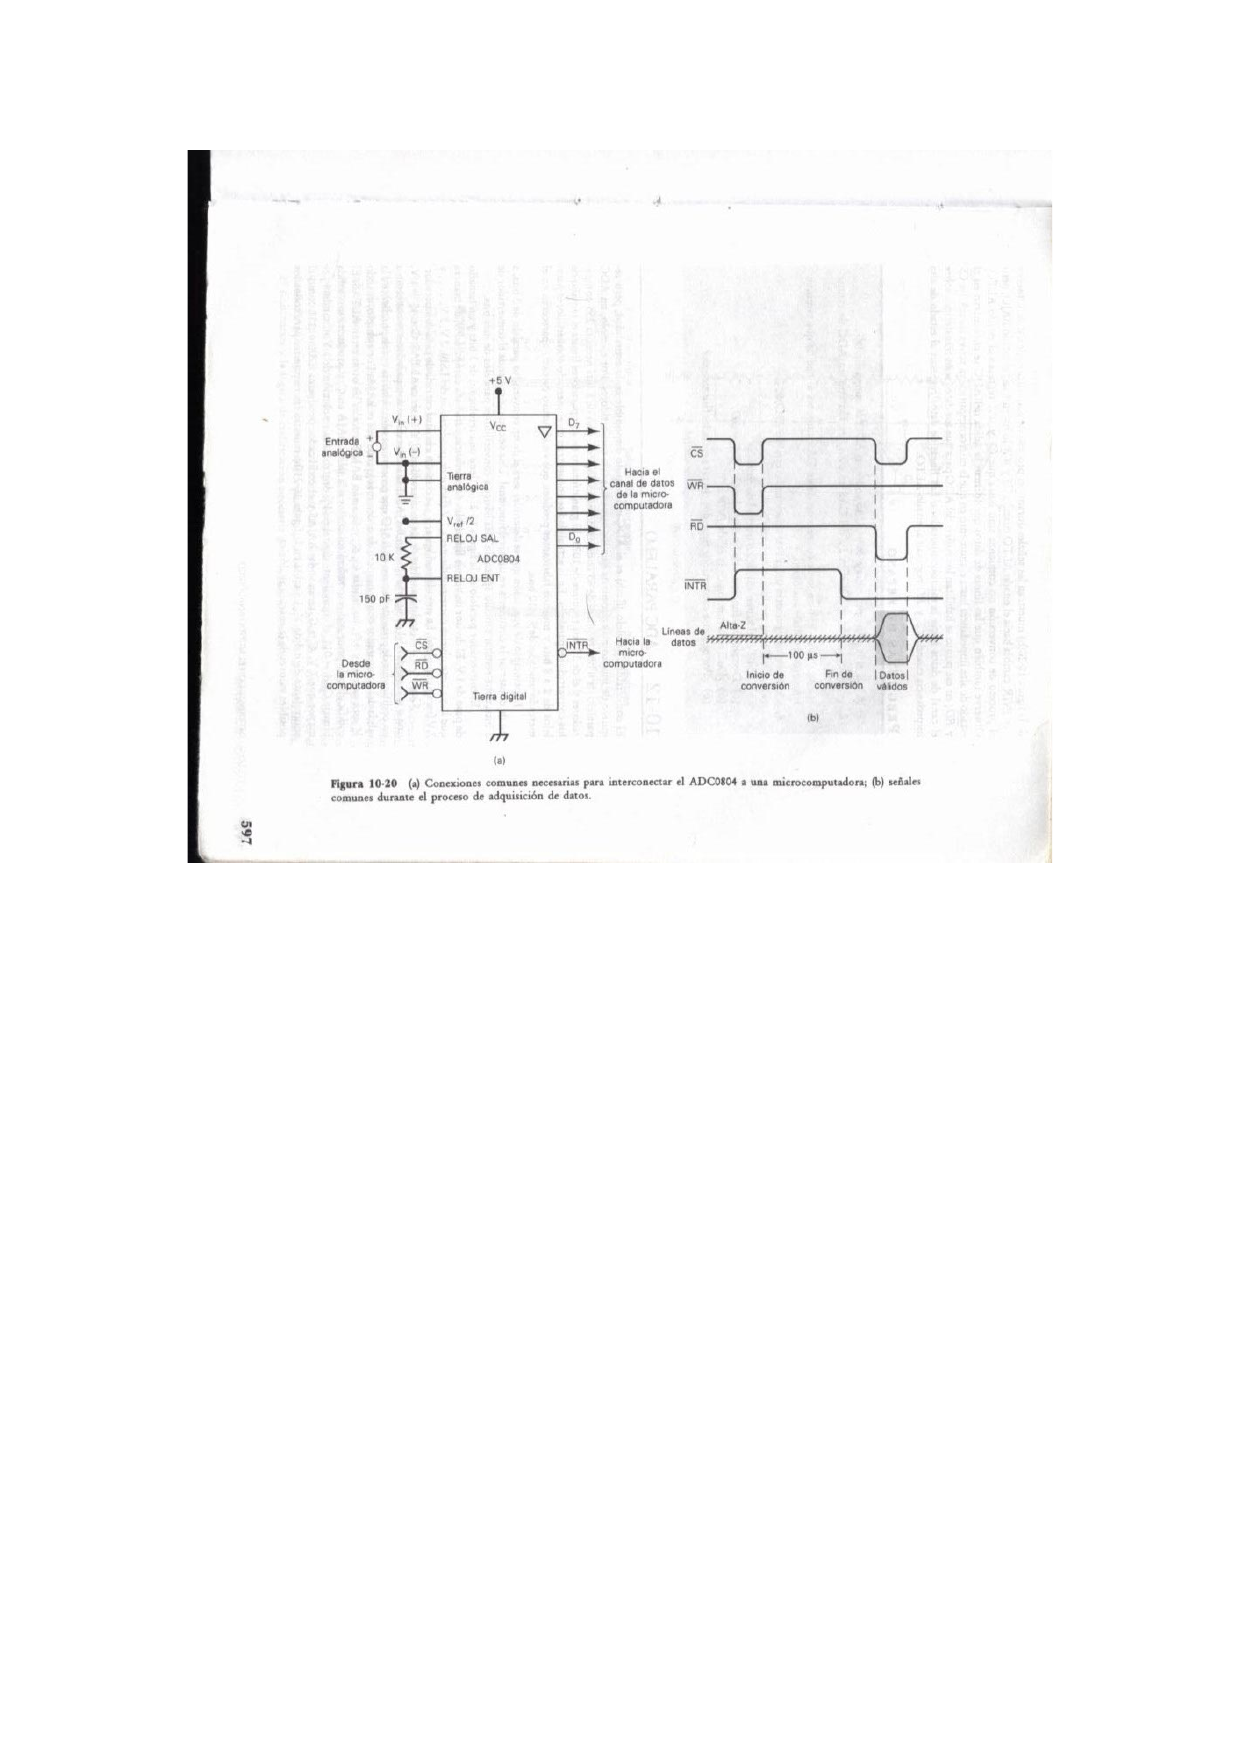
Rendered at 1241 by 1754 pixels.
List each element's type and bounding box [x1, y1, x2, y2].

picture [187, 150, 1053, 863]
